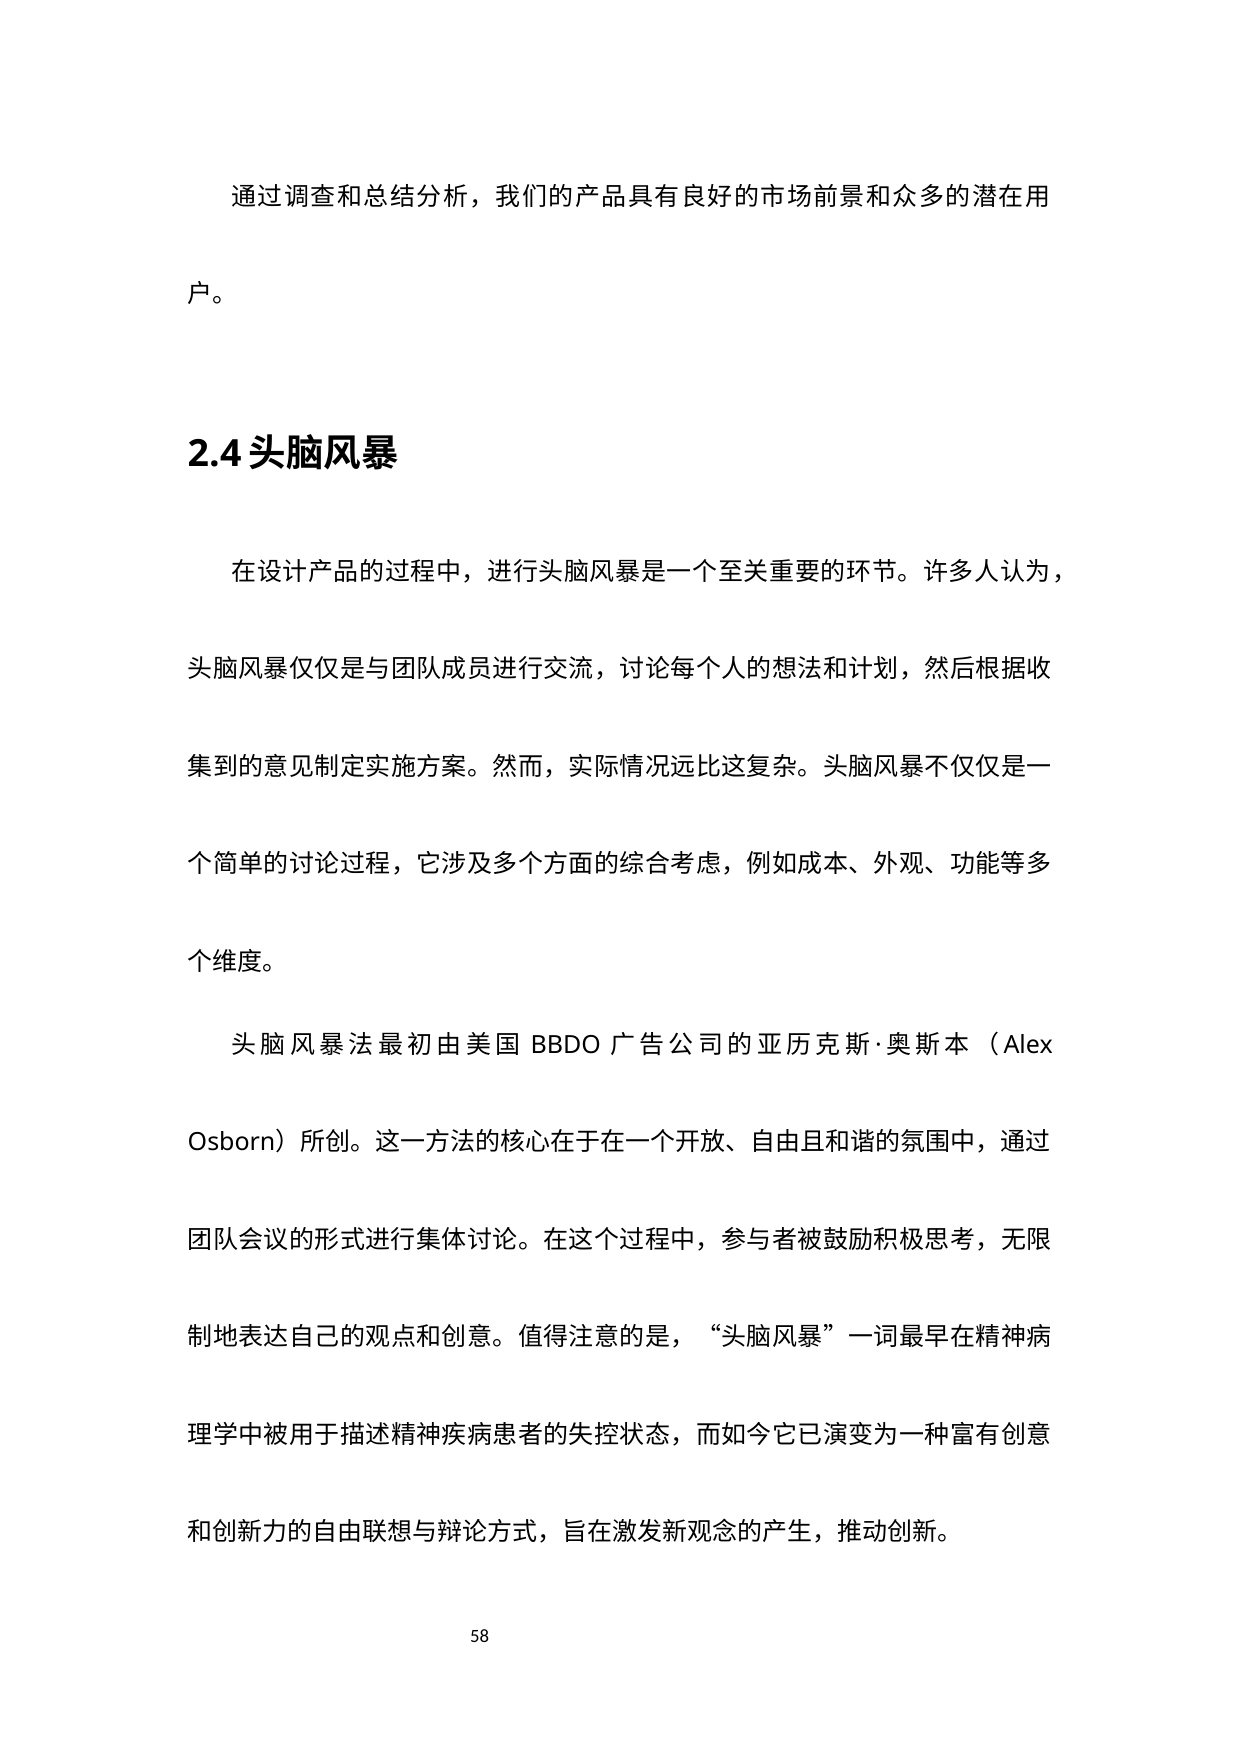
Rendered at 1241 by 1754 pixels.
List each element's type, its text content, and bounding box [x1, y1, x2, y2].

text 通过调查和总结分析，我们的产品具有良好的市场前景和众多的潜在用户。 [187, 162, 1053, 324]
text 在设计产品的过程中，进行头脑风暴是一个至关重要的环节。许多人认为，头脑风暴仅仅是与团队成员进行交流，讨论每个人的想法和计划，然后根据收集到的意见制定实施方案。然而，实际情况远比这复杂。头脑风暴不仅仅是一个简单的讨论过程，它涉及多个方面的综合考虑，例如成本、外观、功能等多个维度。 [187, 537, 1053, 992]
text 头脑风暴法最初由美国BBDO广告公司的亚历克斯·奥斯本（Alex Osborn）所创。这一方法的核心在于在一个开放、自由且和谐的氛围中，通过团队会议的形式进行集体讨论。在这个过程中，参与者被鼓励积极思考，无限制地表达自己的观点和创意。值得注意的是，“头脑风暴”一词最早在精神病理学中被用于描述精神疾病患者的失控状态，而如今它已演变为一种富有创意和创新力的自由联想与辩论方式，旨在激发新观念的产生，推动创新。 [187, 1010, 1053, 1562]
subtitle 2.4头脑风暴 [187, 417, 1053, 482]
